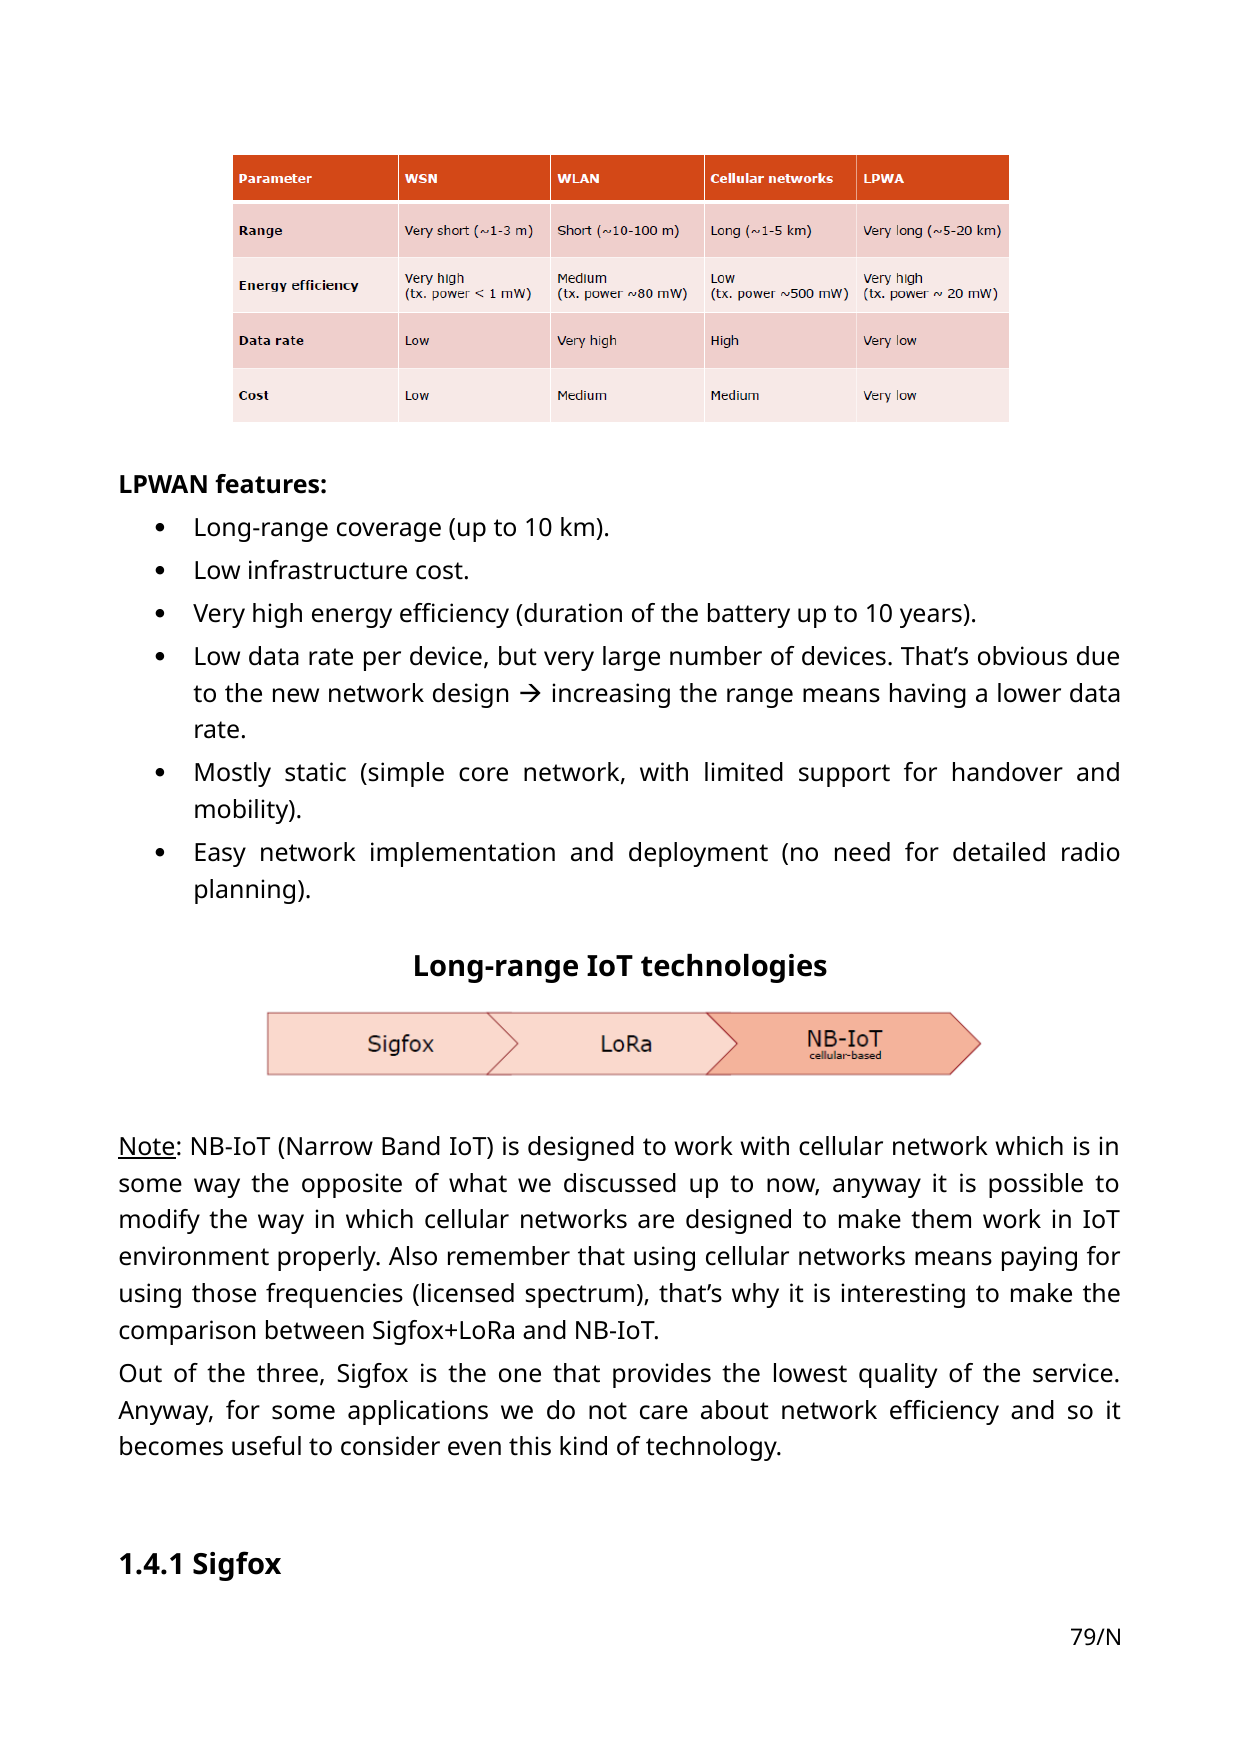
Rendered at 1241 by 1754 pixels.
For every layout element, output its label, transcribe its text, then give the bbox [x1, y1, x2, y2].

list Low data rate per device, but very large number of devices. That’s obvious due to the new network design increasing the range means having a lower data rate. [156, 638, 1122, 746]
list Very high energy efficiency (duration of the battery up to 10 years). [156, 595, 1122, 629]
list Mostly static (simple core network, with limited support for handover and mobility). [156, 755, 1122, 826]
text Note: NB-IoT (Narrow Band IoT) is designed to work with cellular network which is in some way the opposite of what we discussed up to now, anyway it is possible to modify the way in which cellular networks are designed to make them work in IoT environment properly. Also remember that using cellular networks means paying for using those frequencies (licensed spectrum), that’s why it is interesting to make the comparison between Sigfox+LoRa and NB-IoT. [118, 1129, 1122, 1347]
subtitle 1.4.1 Sigfox [118, 1543, 1122, 1583]
list Long-range coverage (up to 10 km). [156, 509, 1122, 543]
picture [226, 147, 1014, 428]
text Out of the three, Sigfox is the one that provides the lowest quality of the service. Anyway, for some applications we do not care about network efficiency and so it becomes useful to consider even this kind of technology. [118, 1356, 1122, 1463]
text LPWAN features: [118, 466, 1122, 500]
picture [249, 994, 992, 1090]
list Low infrastructure cost. [156, 552, 1122, 586]
list Easy network implementation and deployment (no need for detailed radio planning). [156, 835, 1122, 906]
text Long-range IoT technologies [118, 945, 1122, 985]
